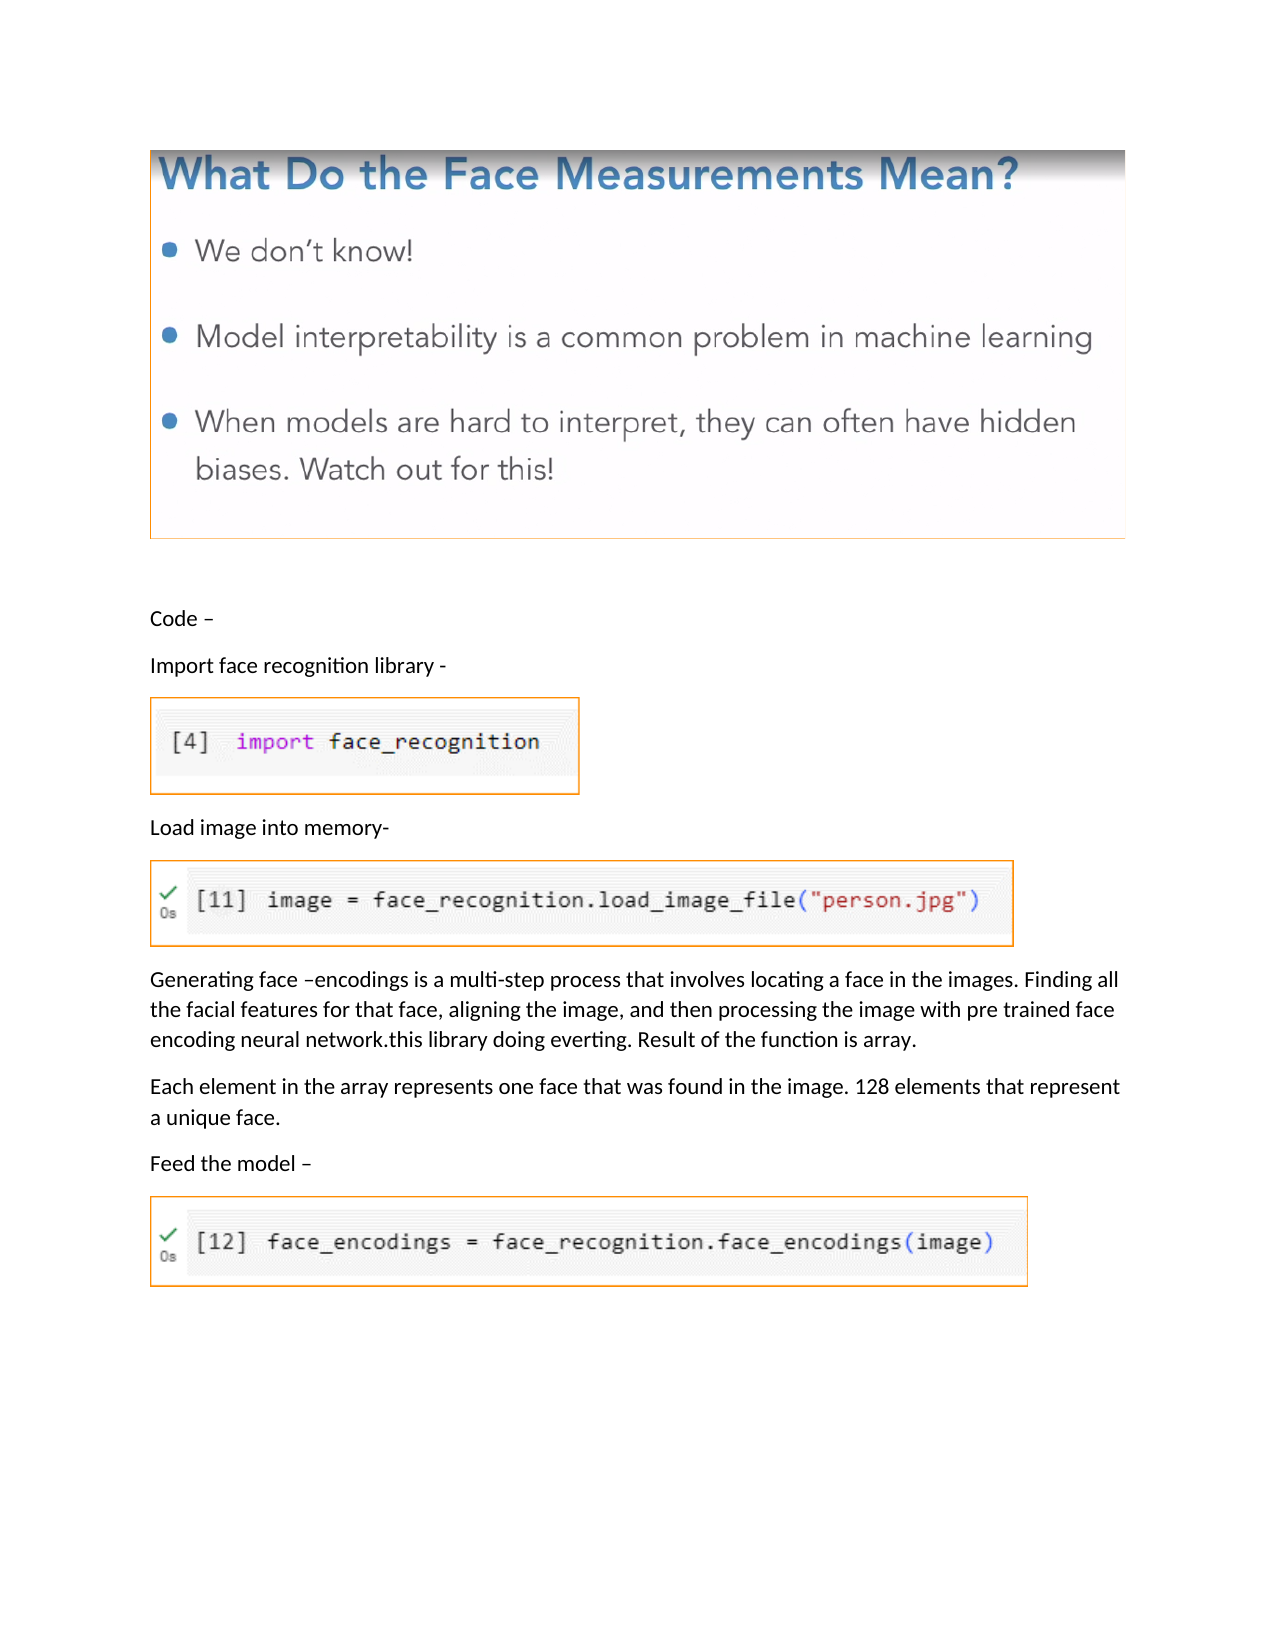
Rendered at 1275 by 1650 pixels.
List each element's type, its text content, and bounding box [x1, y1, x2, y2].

picture [150, 150, 1125, 539]
text Each element in the array represents one face that was found in the image. 128 elements that represent a unique face. [150, 1072, 1125, 1131]
text Feed the model – [150, 1149, 1125, 1178]
text Load image into memory- [150, 813, 1125, 842]
picture [150, 1196, 1028, 1287]
picture [150, 860, 1014, 947]
text Code – [150, 604, 1125, 632]
picture [150, 697, 580, 795]
text Generating face –encodings is a multi-step process that involves locating a face in the images. Finding all the facial features for that face, aligning the image, and then processing the image with pre trained face encoding neural network.this library doing everting. Result of the function is array. [150, 965, 1125, 1054]
text Import face recognition library - [150, 651, 1125, 679]
